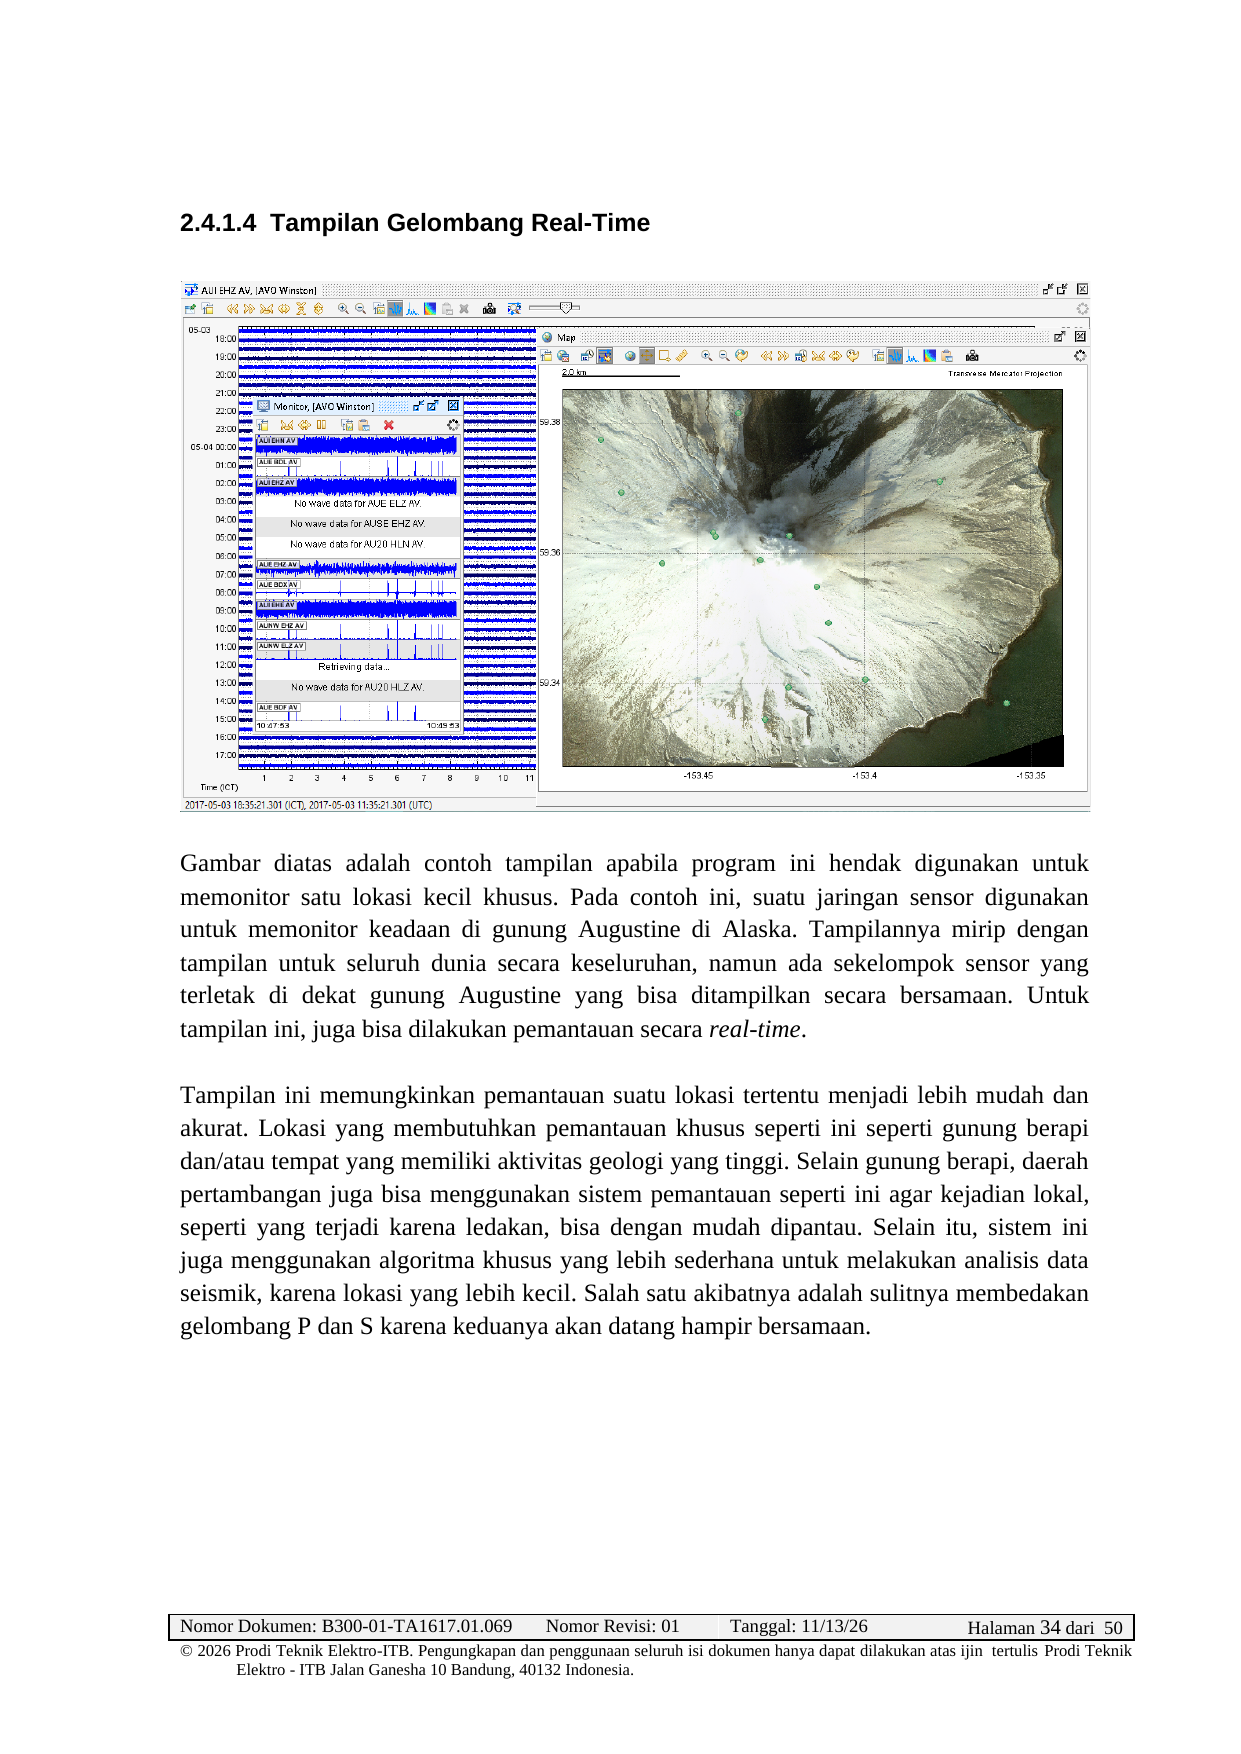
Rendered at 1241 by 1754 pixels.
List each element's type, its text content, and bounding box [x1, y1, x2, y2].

text Tampilan ini memungkinkan pemantauan suatu lokasi tertentu menjadi lebih mudah dan akurat. Lokasi yang membutuhkan pemantauan khusus seperti ini seperti gunung berapi dan/atau tempat yang memiliki aktivitas geologi yang tinggi. Selain gunung berapi, daerah pertambangan juga bisa menggunakan sistem pemantauan seperti ini agar kejadian lokal, seperti yang terjadi karena ledakan, bisa dengan mudah dipantau. Selain itu, sistem ini juga menggunakan algoritma khusus yang lebih sederhana untuk melakukan analisis data seismik, karena lokasi yang lebih kecil. Salah satu akibatnya adalah sulitnya membedakan gelombang P dan S karena keduanya akan datang hampir bersamaan. [180, 1080, 1090, 1339]
subtitle Tampilan Gelombang Real-Time [180, 208, 1090, 237]
text Gambar diatas adalah contoh tampilan apabila program ini hendak digunakan untuk memonitor satu lokasi kecil khusus. Pada contoh ini, suatu jaringan sensor digunakan untuk memonitor keadaan di gunung Augustine di Alaska. Tampilannya mirip dengan tampilan untuk seluruh dunia secara keseluruhan, namun ada sekelompok sensor yang terletak di dekat gunung Augustine yang bisa ditampilkan secara bersamaan. Untuk tampilan ini, juga bisa dilakukan pemantauan secara real-time. [180, 848, 1090, 1042]
picture [180, 280, 1091, 812]
